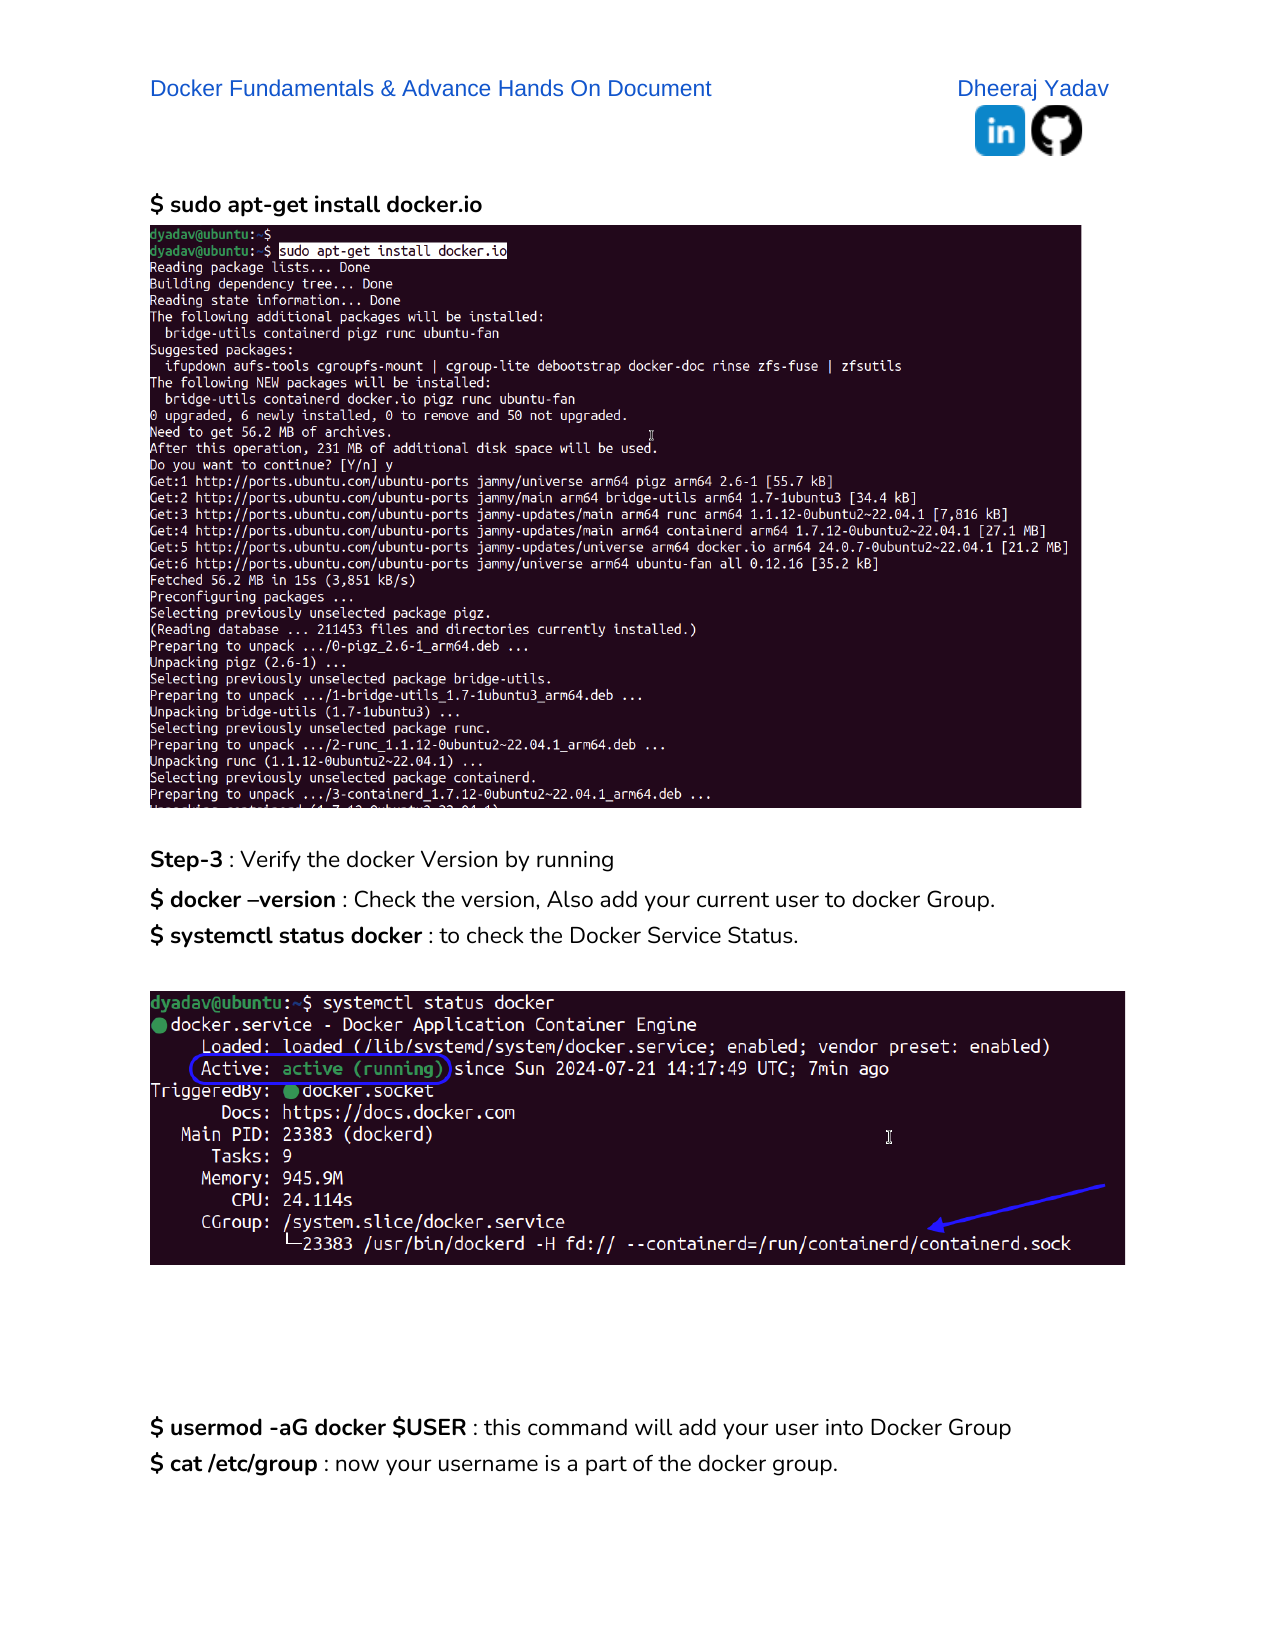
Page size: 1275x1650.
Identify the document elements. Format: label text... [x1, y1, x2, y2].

text $ usermod -aG docker $USER : this command will add your user into Docker Group [150, 1412, 1125, 1444]
picture [150, 991, 1125, 1265]
text $ systemctl status docker : to check the Docker Service Status. [150, 920, 1125, 951]
text $ docker –version : Check the version, Also add your current user to docker Group. [150, 884, 1125, 915]
text $ sudo apt-get install docker.io [150, 189, 1125, 221]
picture [1031, 105, 1083, 156]
picture [975, 105, 1025, 156]
picture [150, 225, 1082, 808]
subtitle Step-3 : Verify the docker Version by running [150, 844, 1125, 876]
text $ cat /etc/group : now your username is a part of the docker group. [150, 1448, 1125, 1479]
